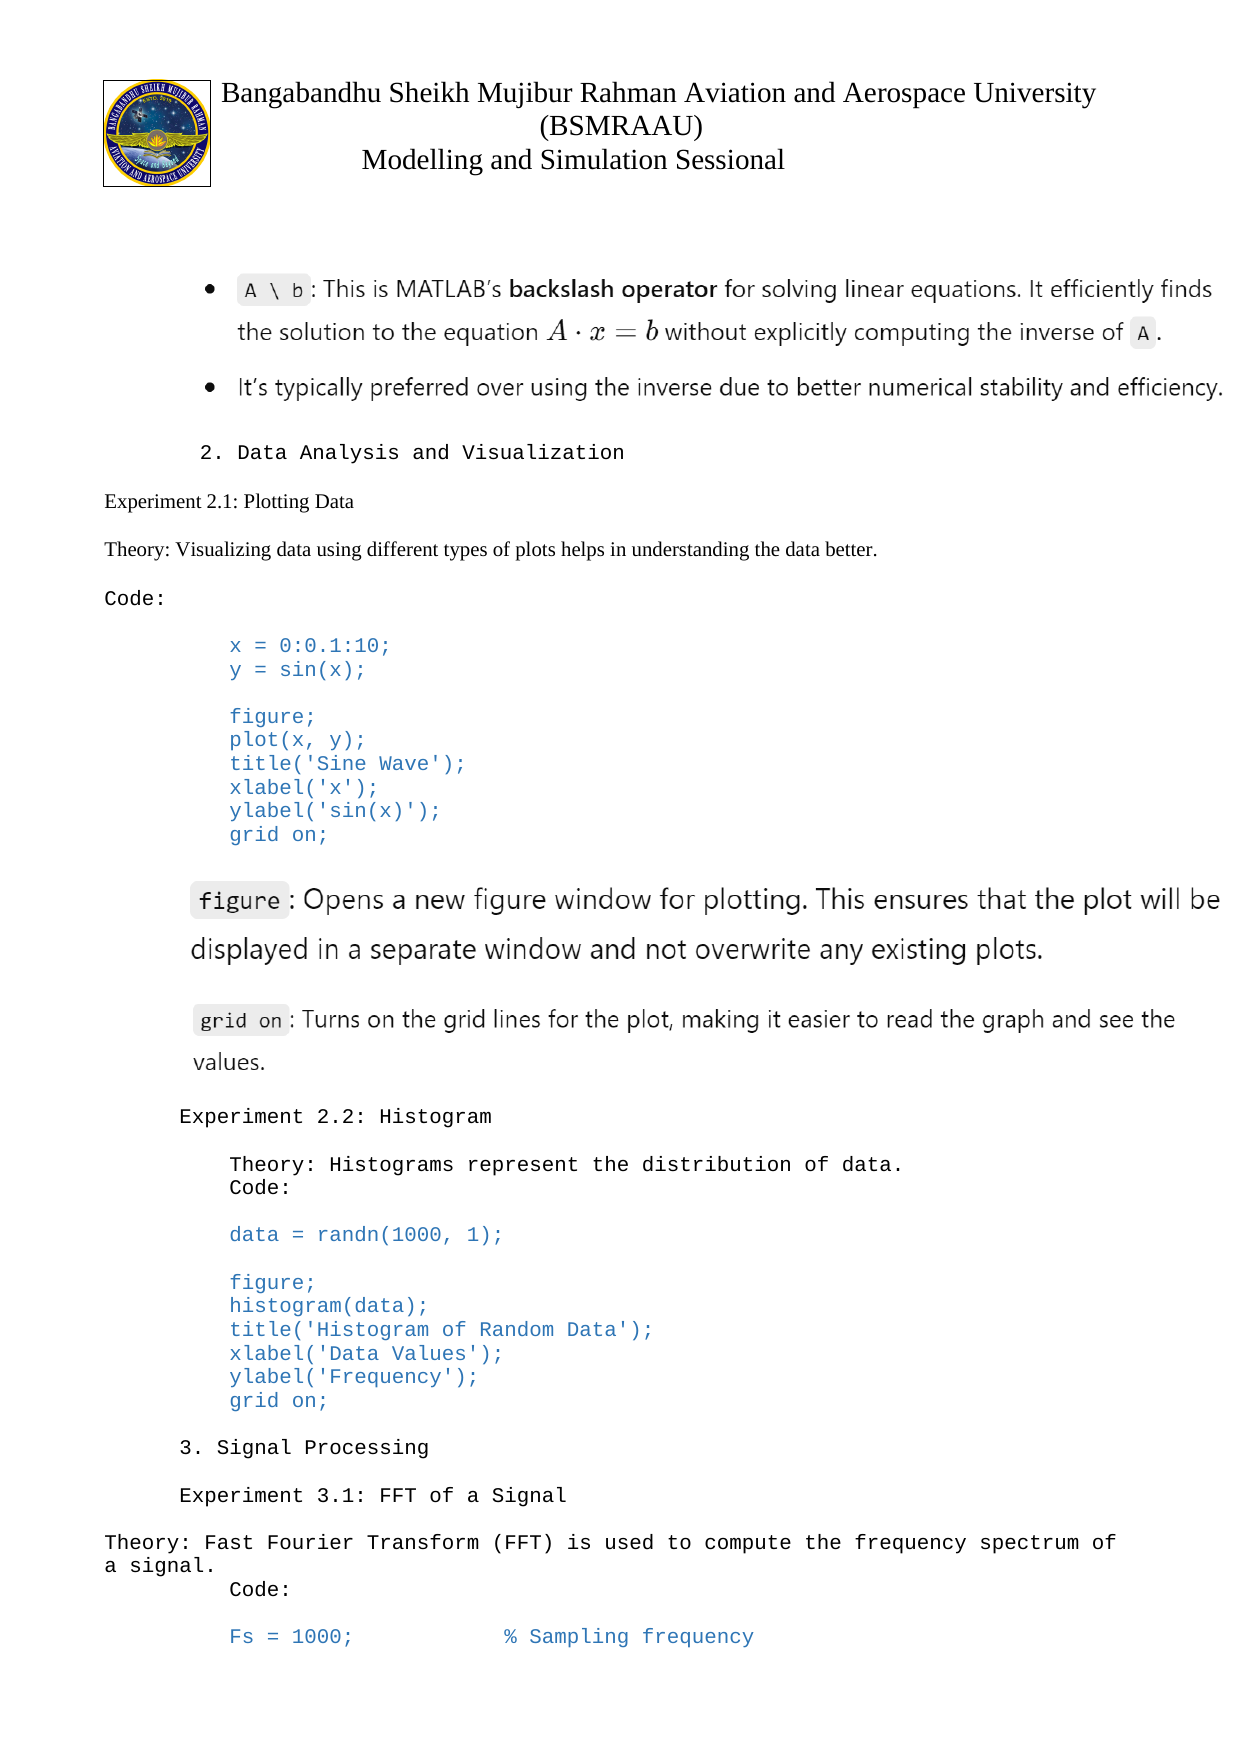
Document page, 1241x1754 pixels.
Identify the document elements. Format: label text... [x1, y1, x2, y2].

text figure; [179, 1272, 1138, 1295]
text y = sin(x); [179, 658, 1138, 682]
text Experiment 3.1: FFT of a Signal [179, 1484, 1138, 1508]
text 2. Data Analysis and Visualization [104, 442, 1138, 465]
text Code: [179, 1579, 1138, 1603]
text histogram(data); [179, 1295, 1138, 1319]
picture [179, 257, 1241, 419]
text title('Histogram of Random Data'); [179, 1319, 1138, 1343]
text Theory: Histograms represent the distribution of data. [179, 1153, 1138, 1177]
text title('Sine Wave'); [179, 753, 1138, 777]
text Experiment 2.2: Histogram [179, 1106, 1138, 1130]
text grid on; [179, 824, 1138, 848]
text Theory: Fast Fourier Transform (FFT) is used to compute the frequency spectrum of a signal. [104, 1532, 1138, 1579]
text ylabel('Frequency'); [179, 1366, 1138, 1390]
text figure; [179, 706, 1138, 729]
text Code: [104, 588, 1138, 611]
text 3. Signal Processing [179, 1437, 1138, 1461]
text xlabel('Data Values'); [179, 1343, 1138, 1366]
text xlabel('x'); [179, 777, 1138, 800]
text Code: [179, 1177, 1138, 1201]
text Experiment 2.1: Plotting Data [104, 489, 1138, 513]
text plot(x, y); [179, 729, 1138, 753]
picture [104, 81, 210, 186]
text x = 0:0.1:10; [179, 635, 1138, 658]
text ylabel('sin(x)'); [179, 800, 1138, 824]
text Theory: Visualizing data using different types of plots helps in understanding the data better. [104, 537, 1138, 561]
text data = randn(1000, 1); [179, 1224, 1138, 1248]
text grid on; [179, 1390, 1138, 1414]
text Fs = 1000; % Sampling frequency [179, 1626, 1138, 1650]
picture [179, 871, 1241, 1083]
